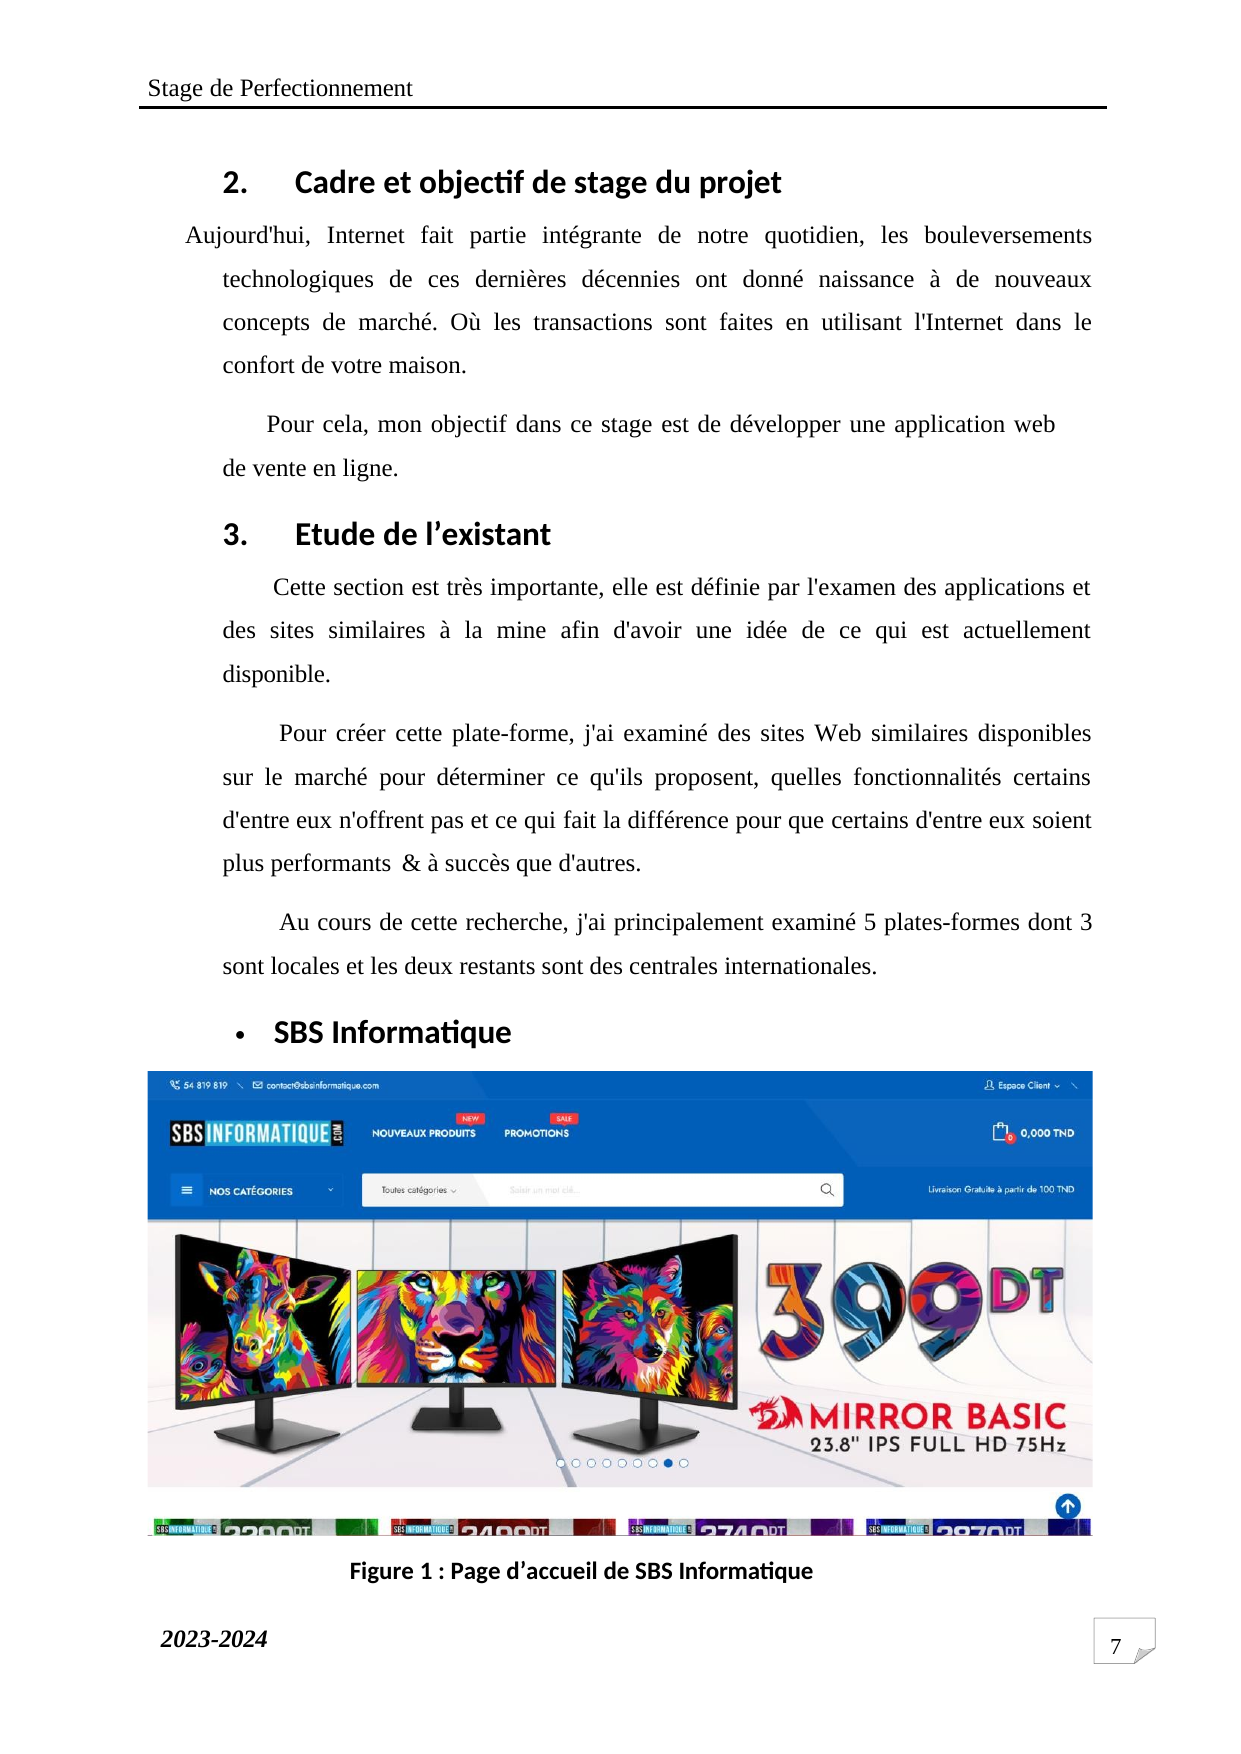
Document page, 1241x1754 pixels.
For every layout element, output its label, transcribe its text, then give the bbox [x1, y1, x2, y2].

text Au cours de cette recherche, j'ai principalement examiné 5 plates-formes dont 3 sont locales et les deux restants sont des centrales internationales. [222, 907, 1094, 979]
subtitle Figure 1 : Page d’accueil de SBS Informatique [349, 1088, 1234, 1586]
subtitle Cadre et objectif de stage du projet [222, 161, 1234, 202]
text Pour cela, mon objectif dans ce stage est de développer une application web de vente en ligne. [222, 409, 1056, 482]
text Cette section est très importante, elle est définie par l'examen des applications et des sites similaires à la mine afin d'avoir une idée de ce qui est actuellement disponible. [222, 572, 1092, 688]
text Aujourd'hui, Internet fait partie intégrante de notre quotidien, les bouleversements technologiques de ces dernières décennies ont donné naissance à de nouveaux concepts de marché. Où les transactions sont faites en utilisant l'Internet dans le confort de votre maison. [185, 221, 1093, 379]
picture [147, 1071, 1093, 1536]
text Pour créer cette plate-forme, j'ai examiné des sites Web similaires disponibles sur le marché pour déterminer ce qu'ils proposent, quelles fonctionnalités certains d'entre eux n'offrent pas et ce qui fait la différence pour que certains d'entre eux soient plus performants & à succès que d'autres. [222, 718, 1092, 877]
list SBS Informatique [236, 1012, 1234, 1052]
subtitle Etude de l’existant [222, 513, 1234, 553]
picture [1136, 1650, 1150, 1661]
picture [1136, 1649, 1156, 1664]
picture [1134, 1648, 1138, 1659]
